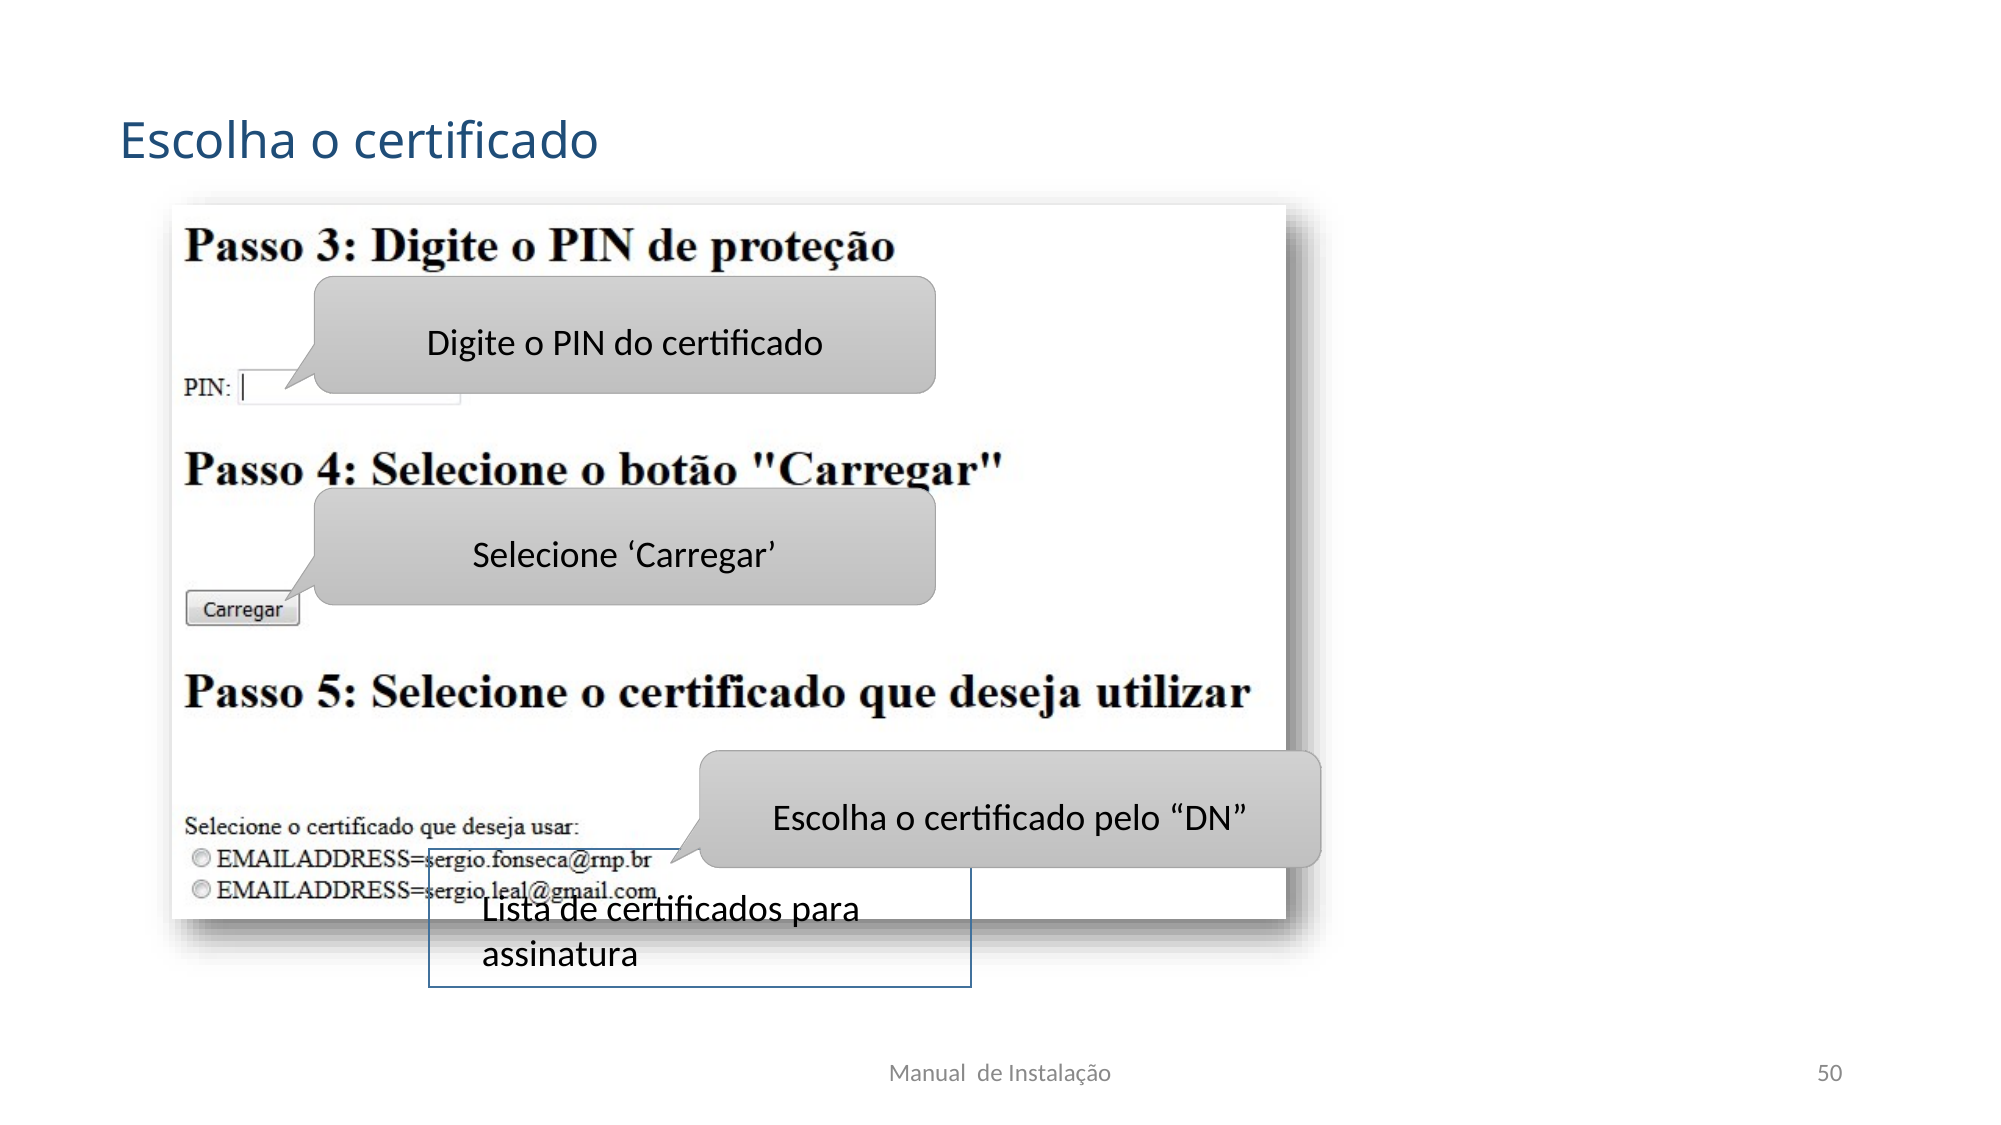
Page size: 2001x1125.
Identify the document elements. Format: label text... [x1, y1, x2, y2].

picture [140, 173, 1350, 983]
subtitle Escolha o certificado [119, 106, 1842, 174]
picture [674, 752, 1320, 866]
